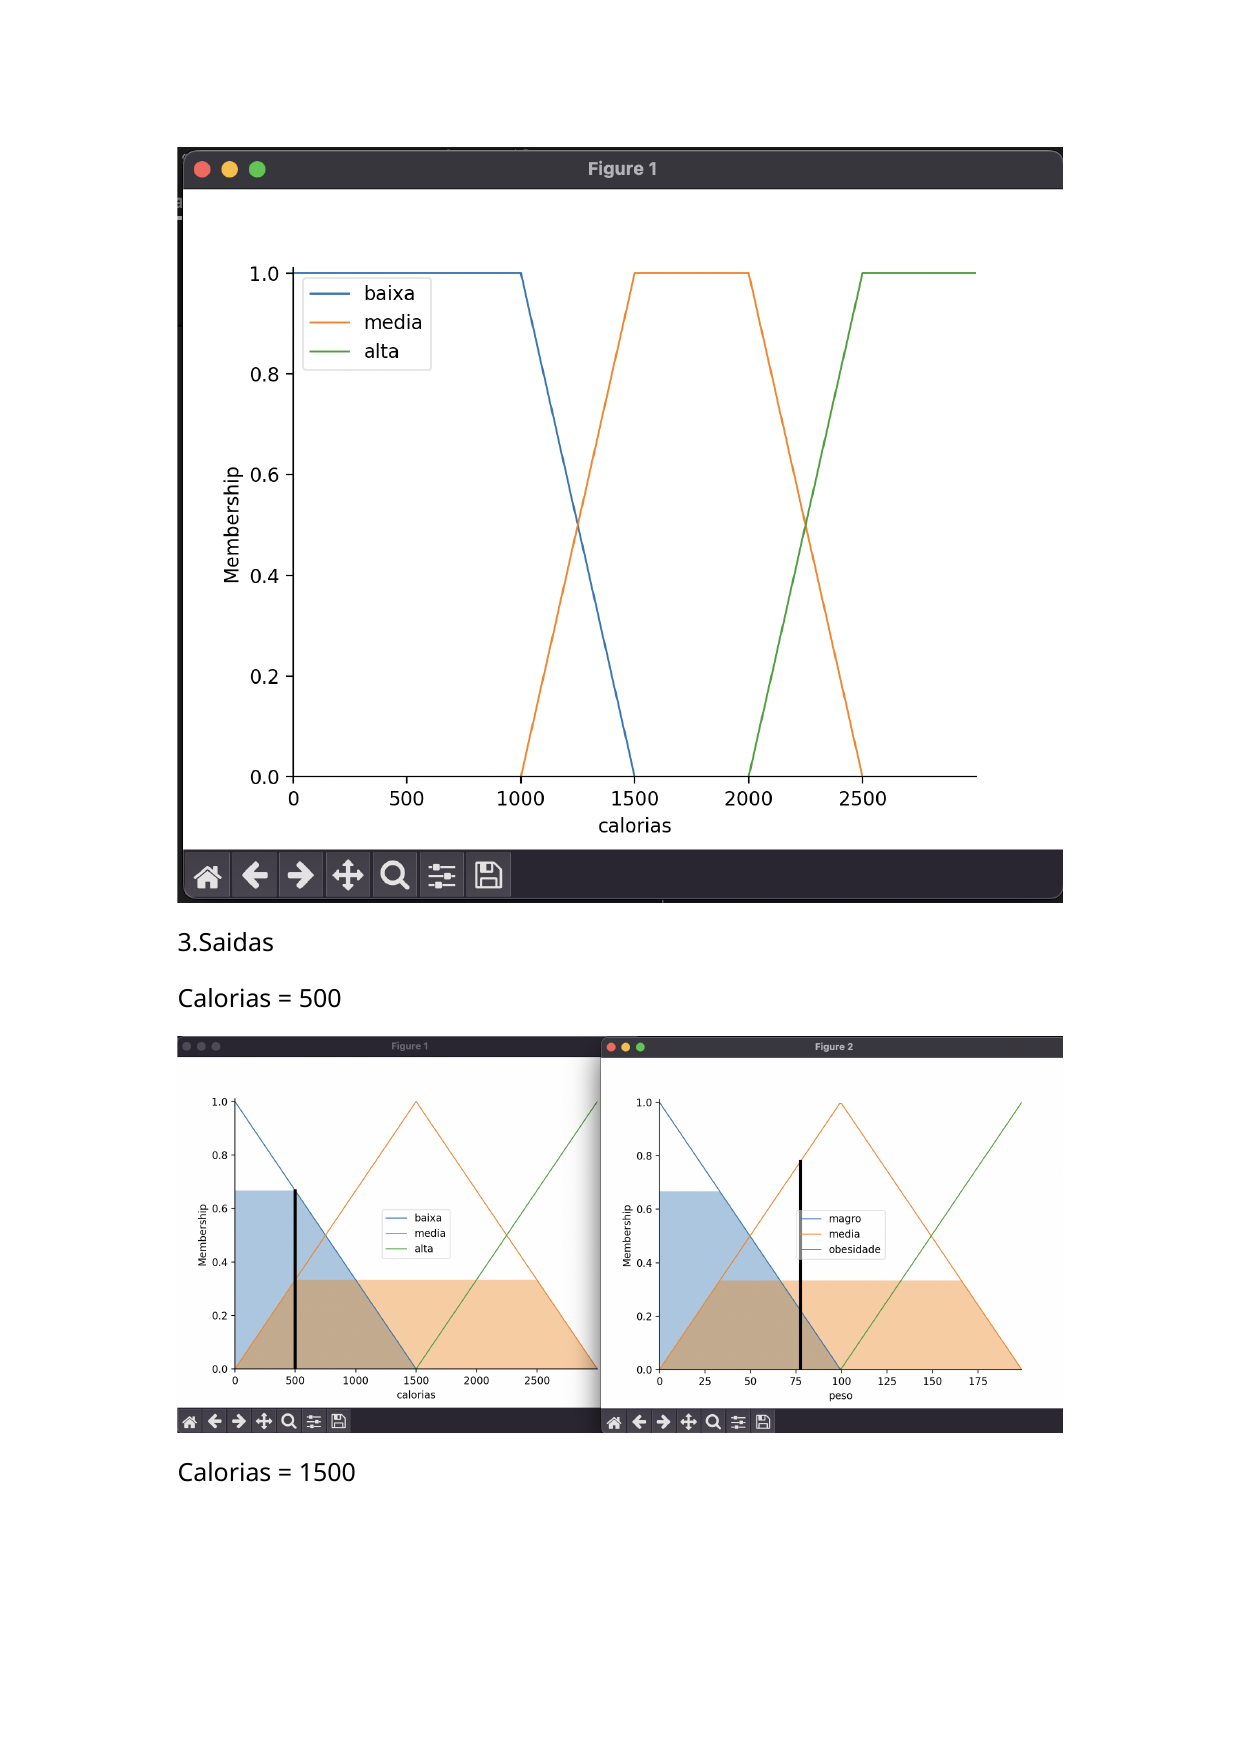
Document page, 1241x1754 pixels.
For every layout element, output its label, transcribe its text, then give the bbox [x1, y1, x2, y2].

text Calorias = 1500 [177, 1454, 1063, 1488]
picture [177, 1036, 1063, 1433]
picture [177, 147, 1063, 903]
text 3.Saidas [177, 924, 1063, 959]
text Calorias = 500 [177, 980, 1063, 1014]
